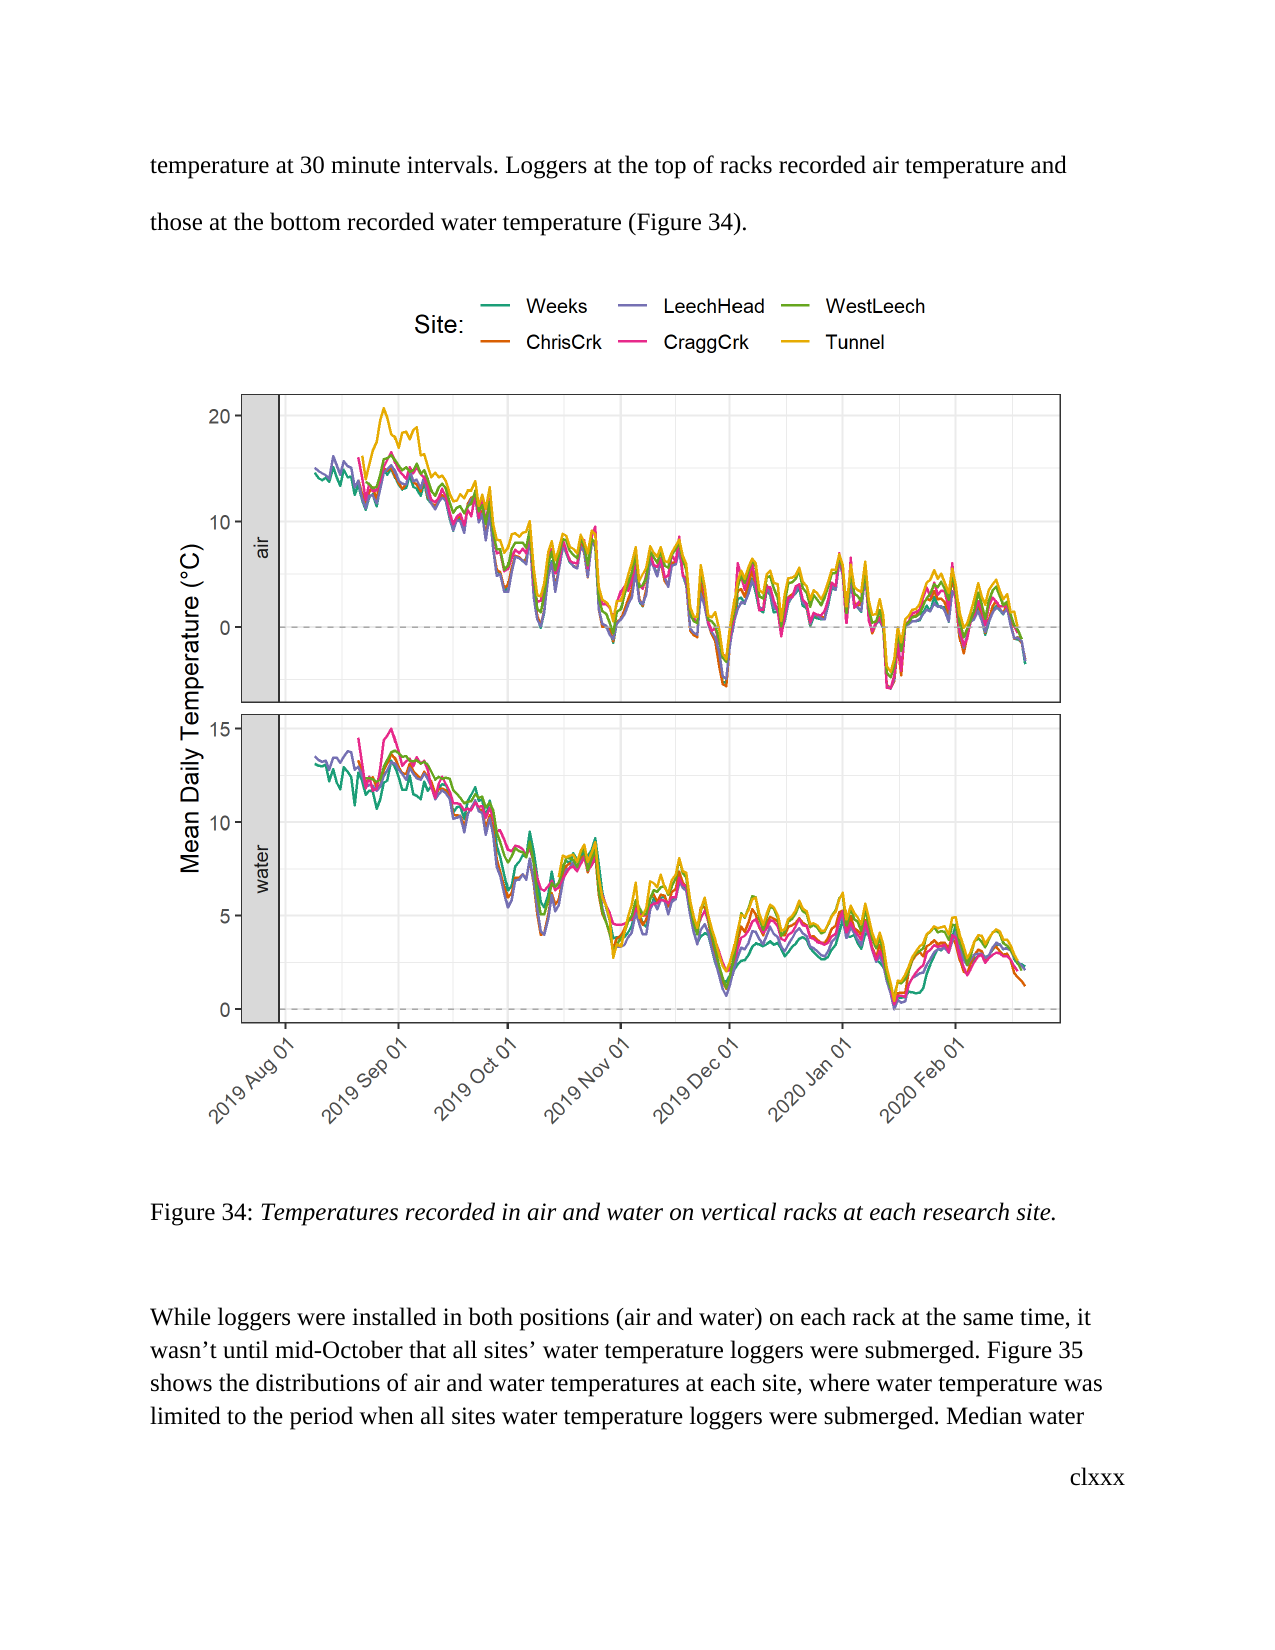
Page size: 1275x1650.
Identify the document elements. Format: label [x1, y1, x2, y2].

picture [168, 265, 1072, 1168]
text [150, 1302, 1125, 1430]
